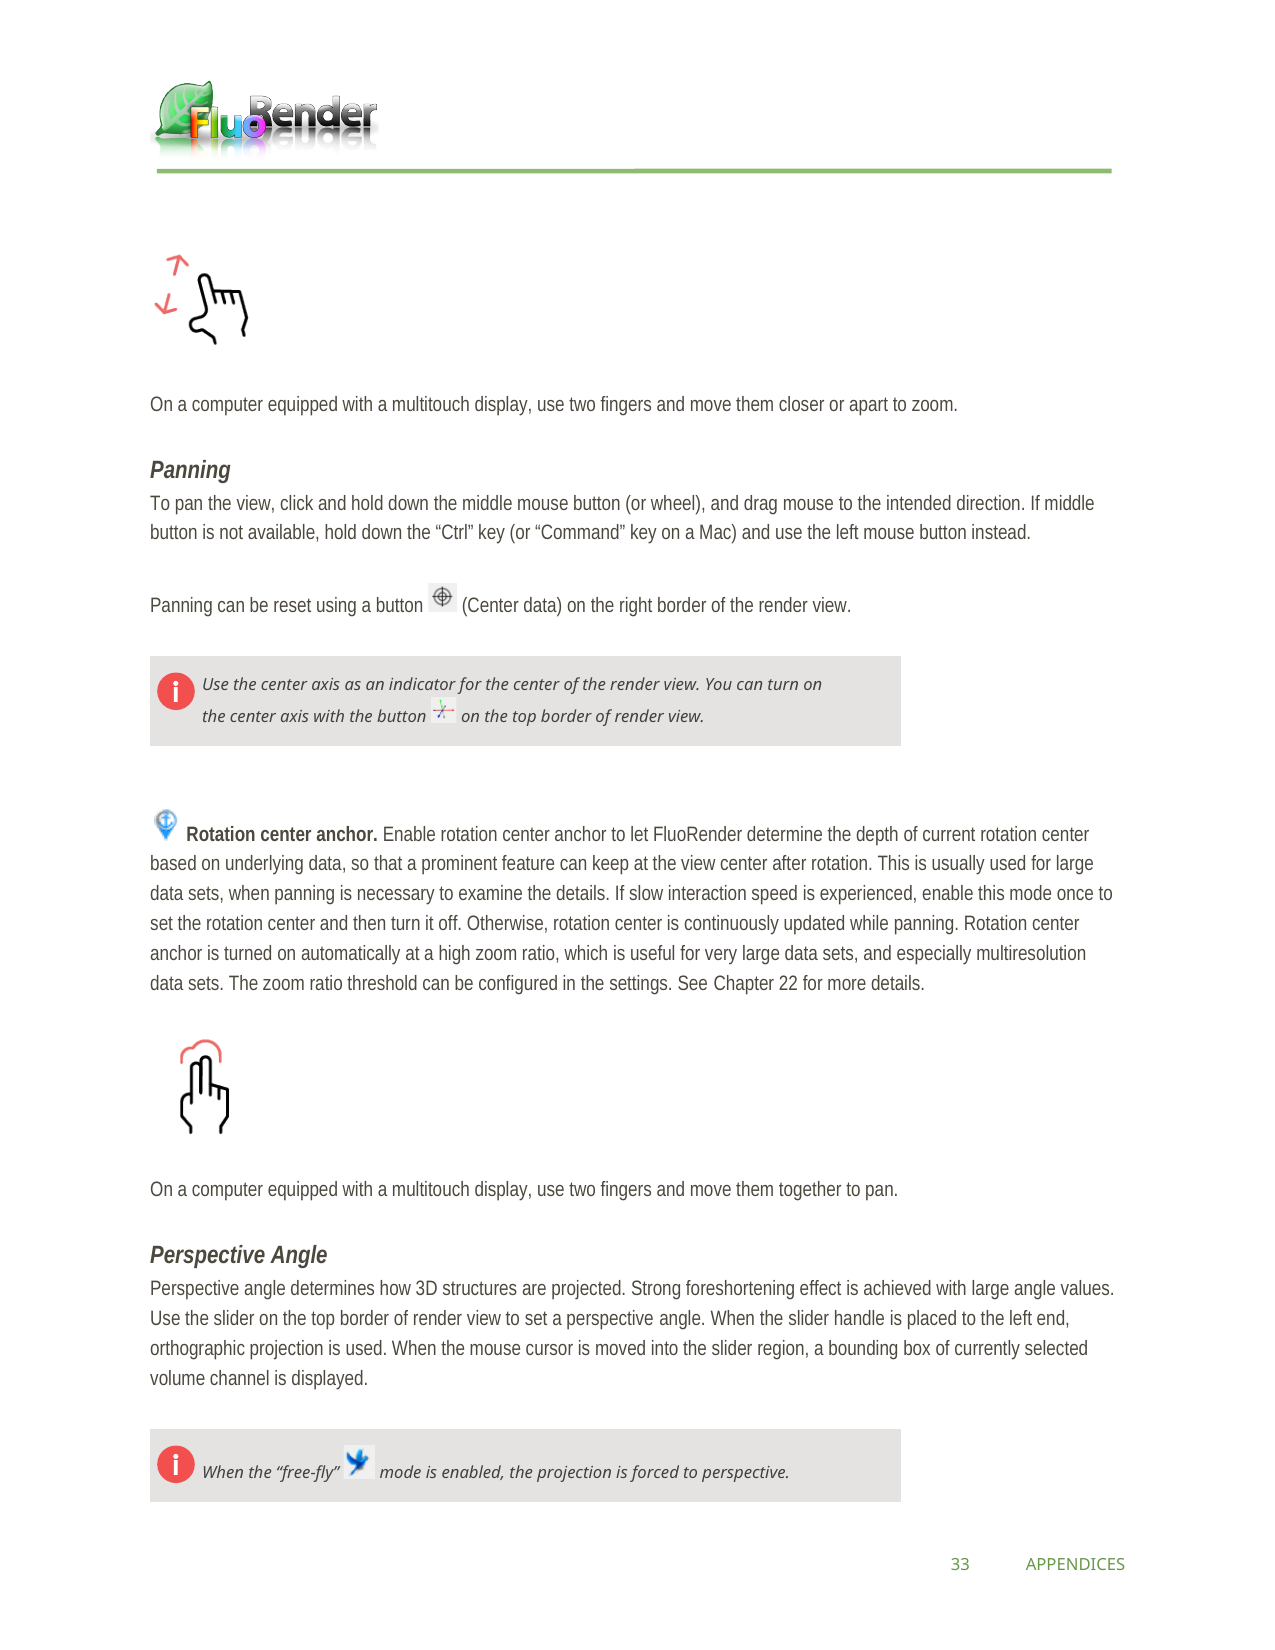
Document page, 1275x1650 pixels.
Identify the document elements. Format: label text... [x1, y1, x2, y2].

text Rotation center anchor. Enable rotation center anchor to let FluoRender determine the depth of current rotation center based on underlying data, so that a prominent feature can keep at the view center after rotation. This is usually used for large data sets, when panning is necessary to examine the details. If slow interaction speed is experienced, enable this mode once to set the rotation center and then turn it off. Otherwise, rotation center is continuously updated while panning. Rotation center anchor is turned on automatically at a high zoom ratio, which is useful for very large data sets, and especially multiresolution data sets. The zoom ratio threshold can be configured in the settings. See Chapter 22 for more details. [150, 809, 1125, 995]
picture [343, 1445, 375, 1479]
picture [150, 809, 182, 841]
table_header Use the center axis as an indicator for the center of the render view. You can turn on the center axis with the button on the top border of render view. [202, 656, 901, 746]
subtitle Panning [150, 455, 1125, 483]
table_header [150, 1429, 202, 1502]
text Perspective angle determines how 3D structures are projected. Strong foreshortening effect is achieved with large angle values. Use the slider on the top border of render view to set a perspective angle. When the slider handle is placed to the left end, orthographic projection is used. When the mouse cursor is moved into the slider region, a bounding box of currently selected volume channel is displayed. [150, 1276, 1125, 1389]
text On a computer equipped with a multitouch display, use two fingers and move them together to pan. [150, 1177, 1125, 1201]
picture [431, 697, 457, 723]
text To pan the view, click and hold down the middle mouse button (or wheel), and drag mouse to the intended direction. If middle button is not available, hold down the “Ctrl” key (or “Command” key on a Mac) and use the left mouse button instead. [150, 490, 1125, 544]
table_header When the “free-fly” mode is enabled, the projection is forced to perspective. [202, 1429, 901, 1502]
picture [150, 75, 379, 162]
subtitle Perspective Angle [150, 1240, 1125, 1269]
picture [150, 248, 251, 353]
table_header [150, 656, 202, 746]
picture [428, 583, 457, 612]
picture [150, 1034, 251, 1138]
text Panning can be reset using a button (Center data) on the right border of the render view. [150, 583, 1125, 617]
text On a computer equipped with a multitouch display, use two fingers and move them closer or apart to zoom. [150, 391, 1125, 415]
